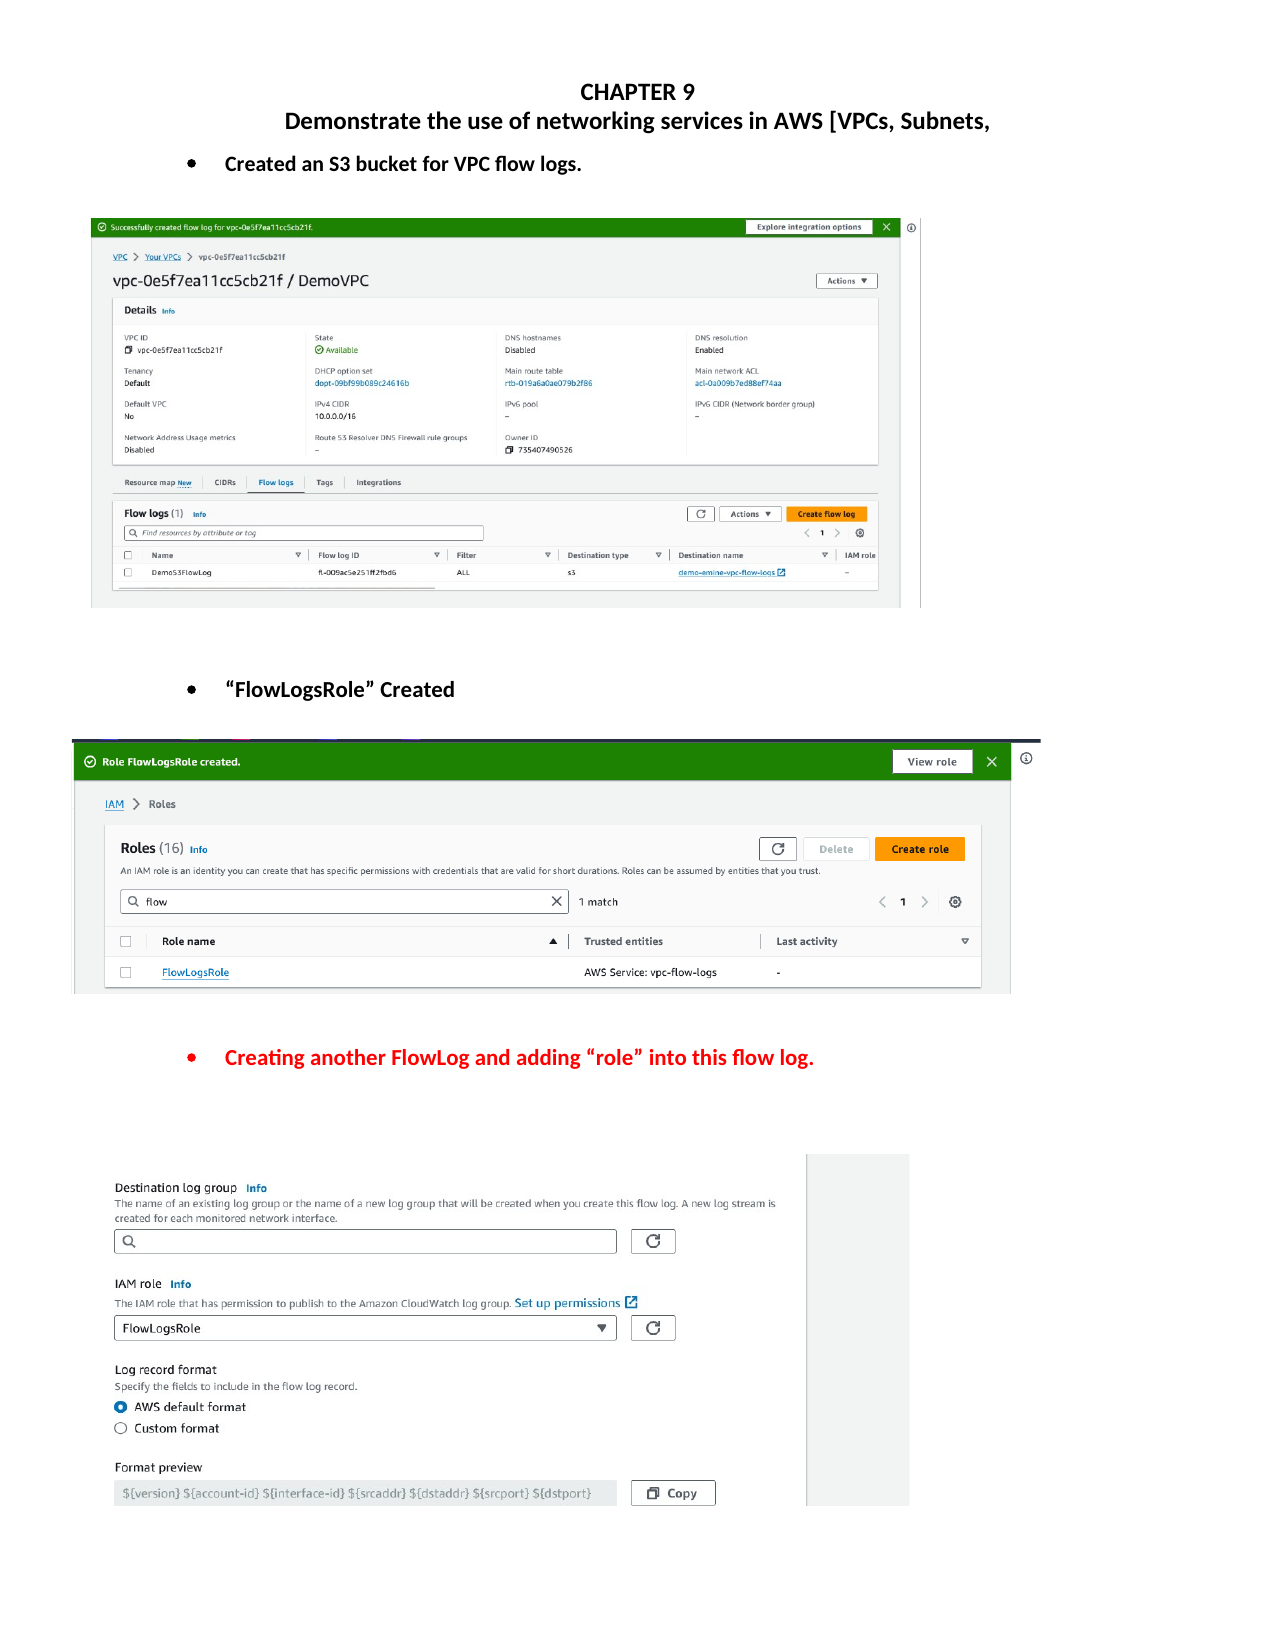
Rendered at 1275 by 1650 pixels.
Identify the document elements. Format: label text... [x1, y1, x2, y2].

list Created an S3 bucket for VPC flow logs. [187, 150, 1250, 177]
picture [83, 218, 921, 608]
list Creating another FlowLog and adding “role” into this flow log. [187, 1043, 1250, 1071]
picture [114, 1154, 910, 1506]
picture [71, 739, 1041, 994]
list “FlowLogsRole” Created [187, 675, 1250, 703]
